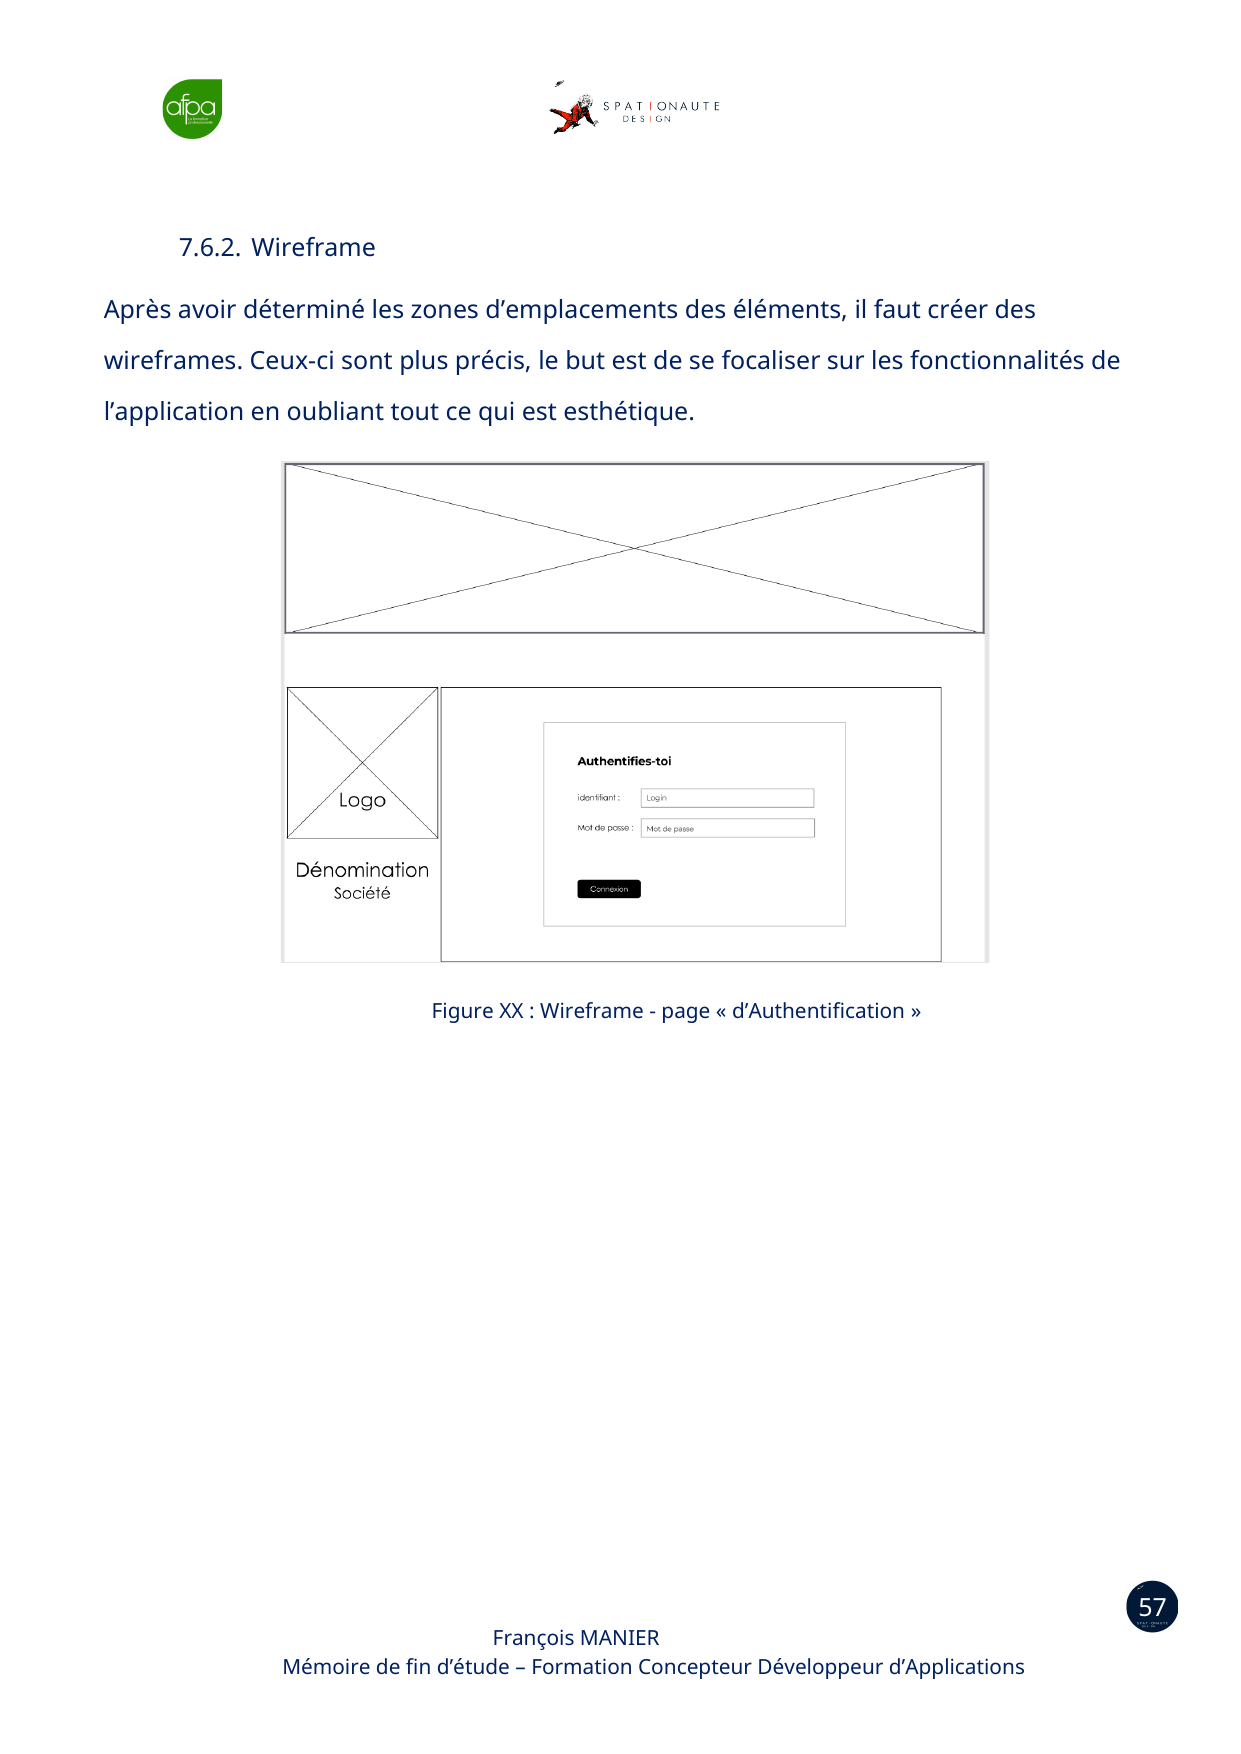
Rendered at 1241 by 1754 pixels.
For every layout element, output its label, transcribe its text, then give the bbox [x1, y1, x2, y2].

subtitle Wireframe [178, 229, 1167, 263]
picture [531, 73, 739, 141]
text Après avoir déterminé les zones d’emplacements des éléments, il faut créer des wireframes. Ceux-ci sont plus précis, le but est de se focaliser sur les fonctionnalités de l’application en oubliant tout ce qui est esthétique. [103, 291, 1167, 427]
picture [280, 461, 990, 963]
picture [1126, 1580, 1178, 1633]
list Figure XX : Wireframe - page « d’Authentification » [186, 996, 1167, 1024]
picture [162, 75, 223, 141]
